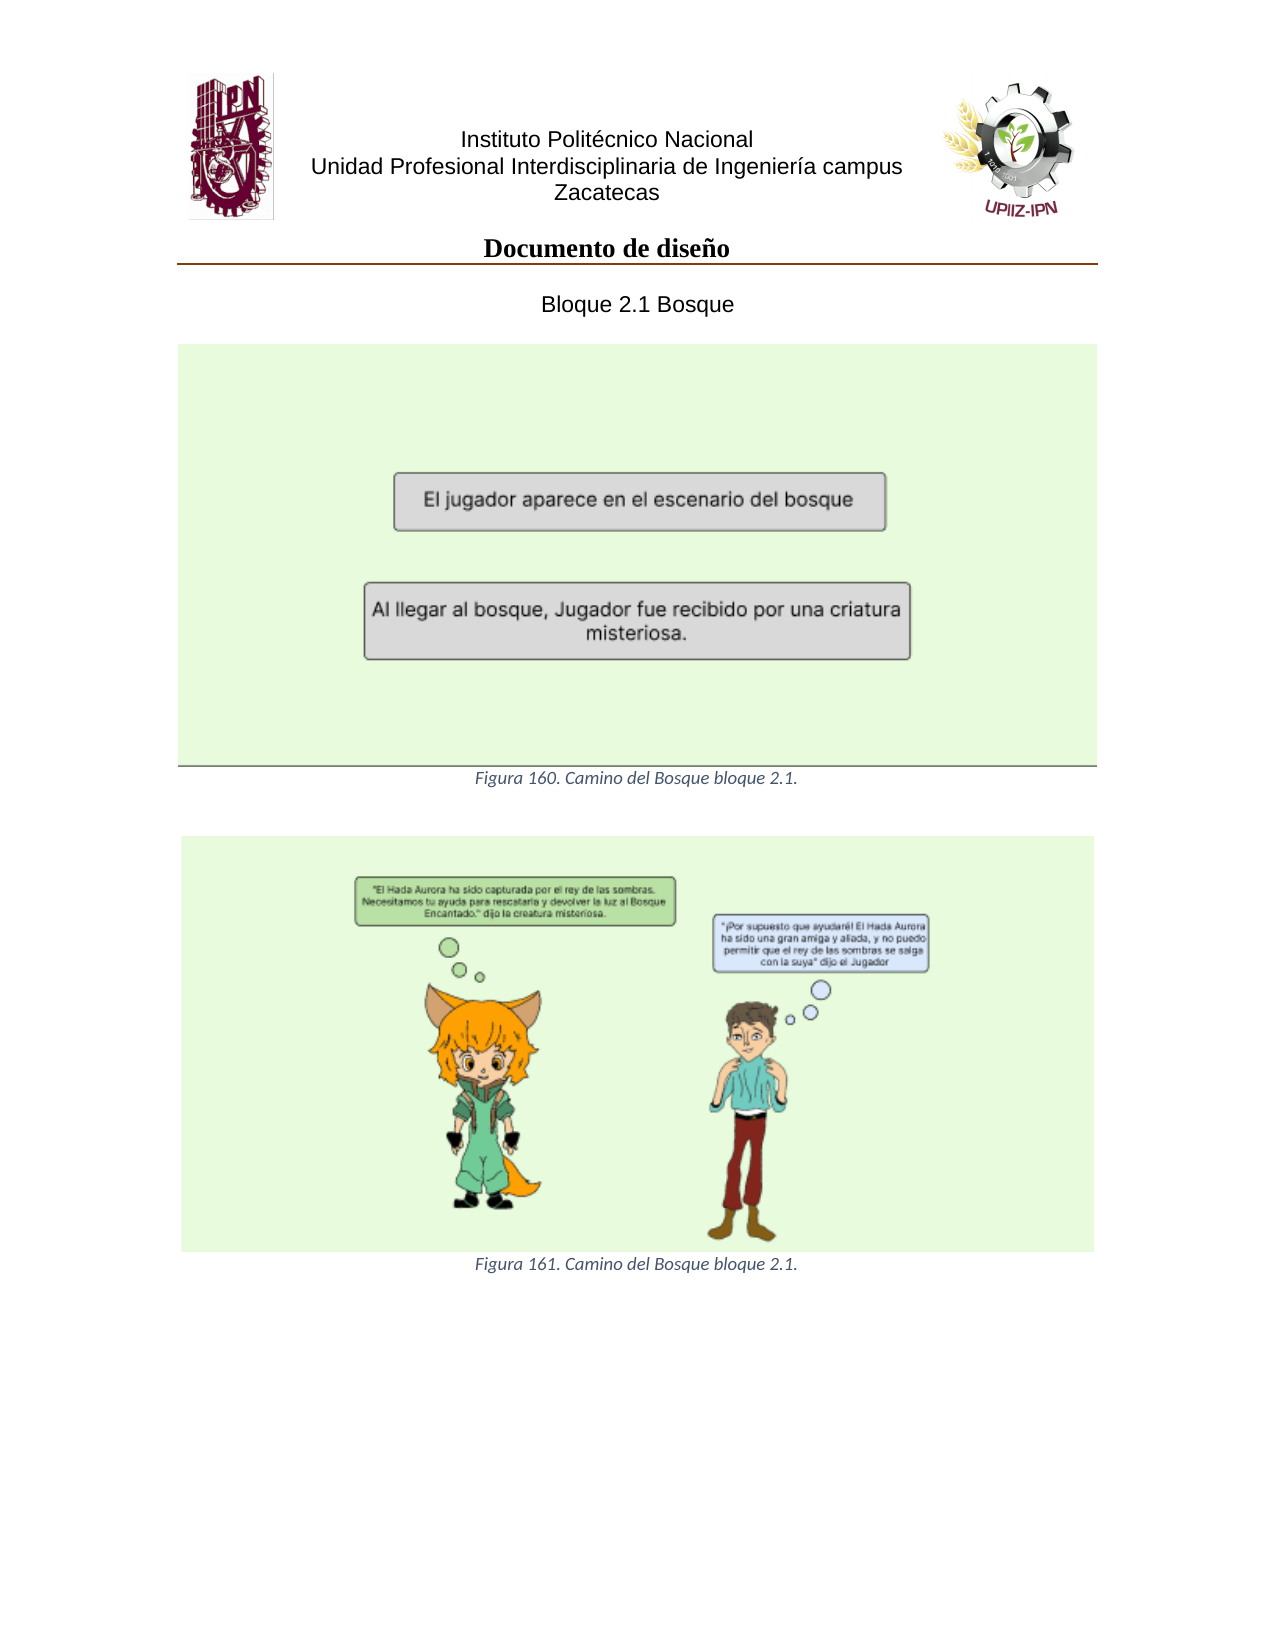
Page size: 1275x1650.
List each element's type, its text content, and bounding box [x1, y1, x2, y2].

text Figura 160. Camino del Bosque bloque 2.1. [177, 766, 1098, 789]
picture [936, 73, 1083, 223]
picture [178, 344, 1097, 767]
text Figura 161. Camino del Bosque bloque 2.1. [177, 1252, 1098, 1275]
picture [188, 73, 274, 220]
picture [181, 836, 1094, 1252]
text Bloque 2.1 Bosque [177, 291, 1098, 318]
